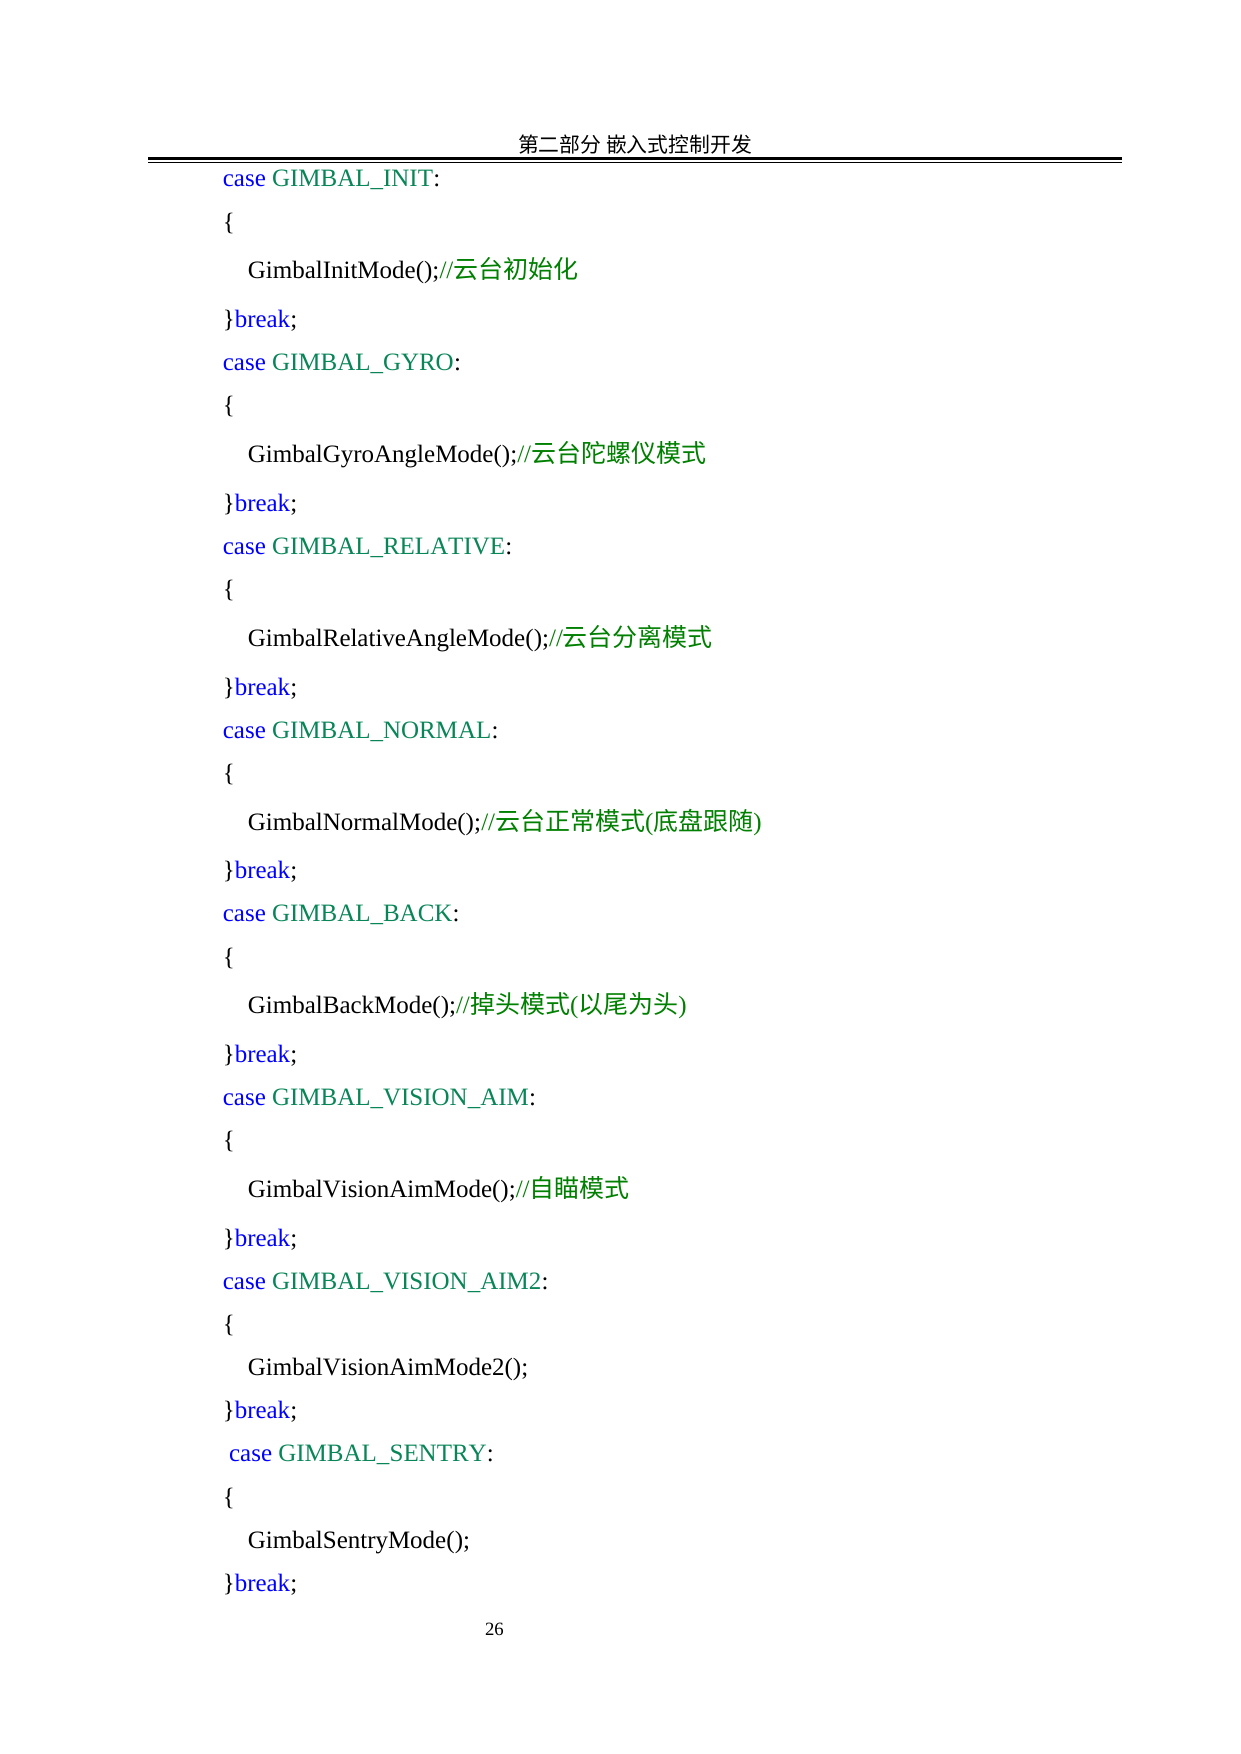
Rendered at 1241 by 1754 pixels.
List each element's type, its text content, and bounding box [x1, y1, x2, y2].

text { [148, 942, 1122, 970]
text { [148, 1125, 1122, 1154]
text case GIMBAL_BACK: [148, 898, 1122, 927]
text case GIMBAL_VISION_AIM: [148, 1082, 1122, 1111]
text case GIMBAL_RELATIVE: [148, 531, 1122, 560]
text GimbalVisionAimMode();//自瞄模式 [148, 1168, 1122, 1205]
text }break; [148, 672, 1122, 700]
text { [148, 1482, 1122, 1510]
text case GIMBAL_GYRO: [148, 347, 1122, 376]
text }break; [148, 855, 1122, 884]
text GimbalGyroAngleMode();//云台陀螺仪模式 [148, 433, 1122, 470]
text GimbalRelativeAngleMode();//云台分离模式 [148, 617, 1122, 653]
text }break; [148, 1223, 1122, 1252]
text { [148, 574, 1122, 603]
text }break; [148, 1039, 1122, 1068]
text GimbalVisionAimMode2(); [148, 1352, 1122, 1381]
text case GIMBAL_NORMAL: [148, 715, 1122, 743]
text case GIMBAL_VISION_AIM2: [148, 1266, 1122, 1295]
text }break; [148, 1395, 1122, 1424]
text GimbalNormalMode();//云台正常模式(底盘跟随) [148, 801, 1122, 837]
text GimbalInitMode();//云台初始化 [148, 250, 1122, 286]
text case GIMBAL_SENTRY: [148, 1438, 1122, 1467]
text { [148, 758, 1122, 787]
text { [148, 390, 1122, 419]
text GimbalSentryMode(); [148, 1525, 1122, 1553]
text }break; [148, 1568, 1122, 1597]
text GimbalBackMode();//掉头模式(以尾为头) [148, 985, 1122, 1021]
text }break; [148, 304, 1122, 333]
text }break; [148, 488, 1122, 517]
text { [148, 1309, 1122, 1338]
text { [148, 207, 1122, 235]
text case GIMBAL_INIT: [148, 163, 1122, 192]
